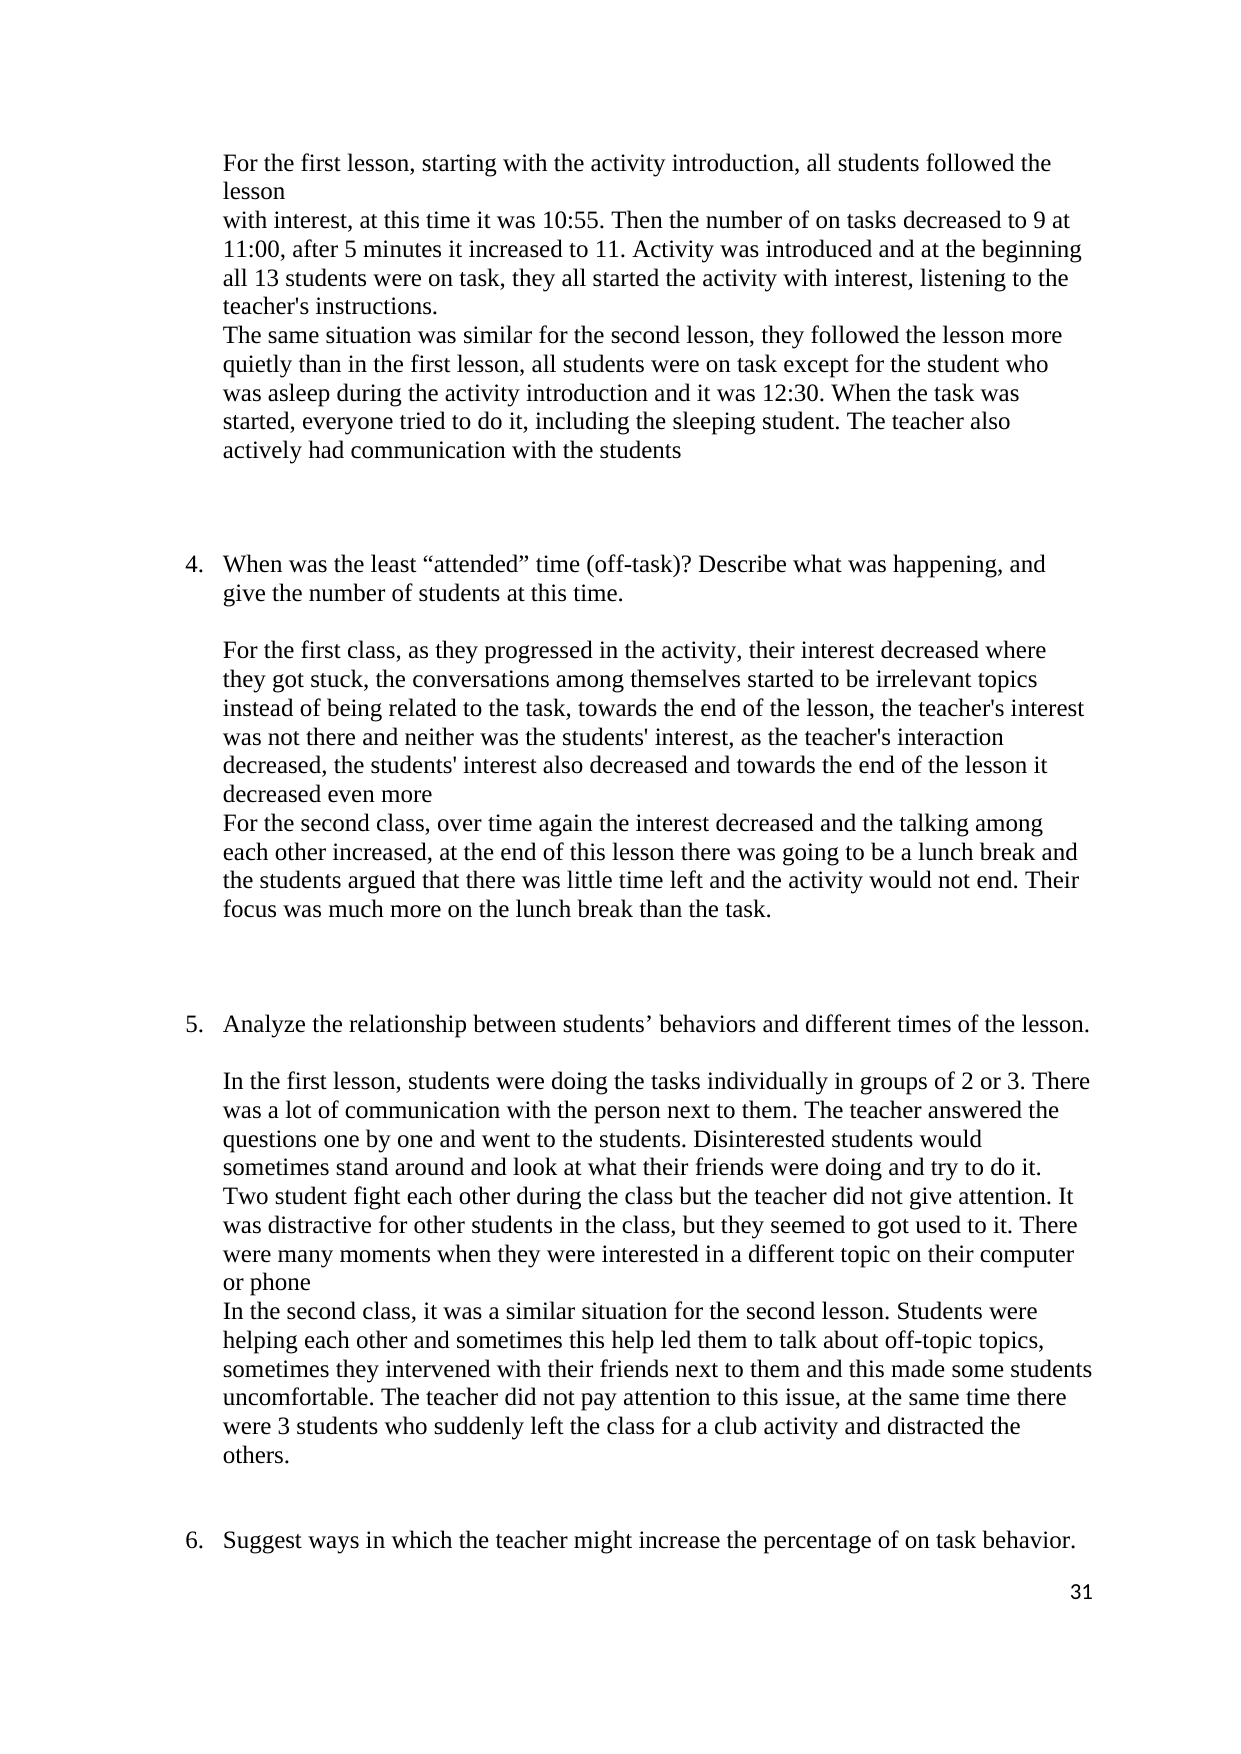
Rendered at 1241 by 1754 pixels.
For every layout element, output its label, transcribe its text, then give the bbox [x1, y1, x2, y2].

text with interest, at this time it was 10:55. Then the number of on tasks decreased to 9 at 11:00, after 5 minutes it increased to 11. Activity was introduced and at the beginning all 13 students were on task, they all started the activity with interest, listening to the teacher's instructions. [223, 205, 1093, 320]
text In the second class, it was a similar situation for the second lesson. Students were helping each other and sometimes this help led them to talk about off-topic topics, sometimes they intervened with their friends next to them and this made some students uncomfortable. The teacher did not pay attention to this issue, at the same time there were 3 students who suddenly left the class for a club activity and distracted the others. [223, 1296, 1093, 1469]
text In the first lesson, students were doing the tasks individually in groups of 2 or 3. There was a lot of communication with the person next to them. The teacher answered the questions one by one and went to the students. Disinterested students would sometimes stand around and look at what their friends were doing and try to do it. Two student fight each other during the class but the teacher did not give attention. It was distractive for other students in the class, but they seemed to got used to it. There were many moments when they were interested in a different topic on their computer or phone [223, 1066, 1093, 1296]
text The same situation was similar for the second lesson, they followed the lesson more quietly than in the first lesson, all students were on task except for the student who was asleep during the activity introduction and it was 12:30. When the task was started, everyone tried to do it, including the sleeping student. The teacher also actively had communication with the students [223, 320, 1093, 464]
list When was the least “attended” time (off-task)? Describe what was happening, and give the number of students at this time. [185, 549, 1093, 607]
text For the first class, as they progressed in the activity, their interest decreased where they got stuck, the conversations among themselves started to be irrelevant topics instead of being related to the task, towards the end of the lesson, the teacher's interest was not there and neither was the students' interest, as the teacher's interaction decreased, the students' interest also decreased and towards the end of the lesson it decreased even more [223, 636, 1093, 808]
list Analyze the relationship between students’ behaviors and different times of the lesson. [185, 1009, 1093, 1037]
list Suggest ways in which the teacher might increase the percentage of on task behavior. [185, 1525, 1093, 1554]
text For the second class, over time again the interest decreased and the talking among each other increased, at the end of this lesson there was going to be a lunch break and the students argued that there was little time left and the activity would not end. Their focus was much more on the lunch break than the task. [223, 808, 1093, 923]
text For the first lesson, starting with the activity introduction, all students followed the lesson [223, 148, 1093, 205]
